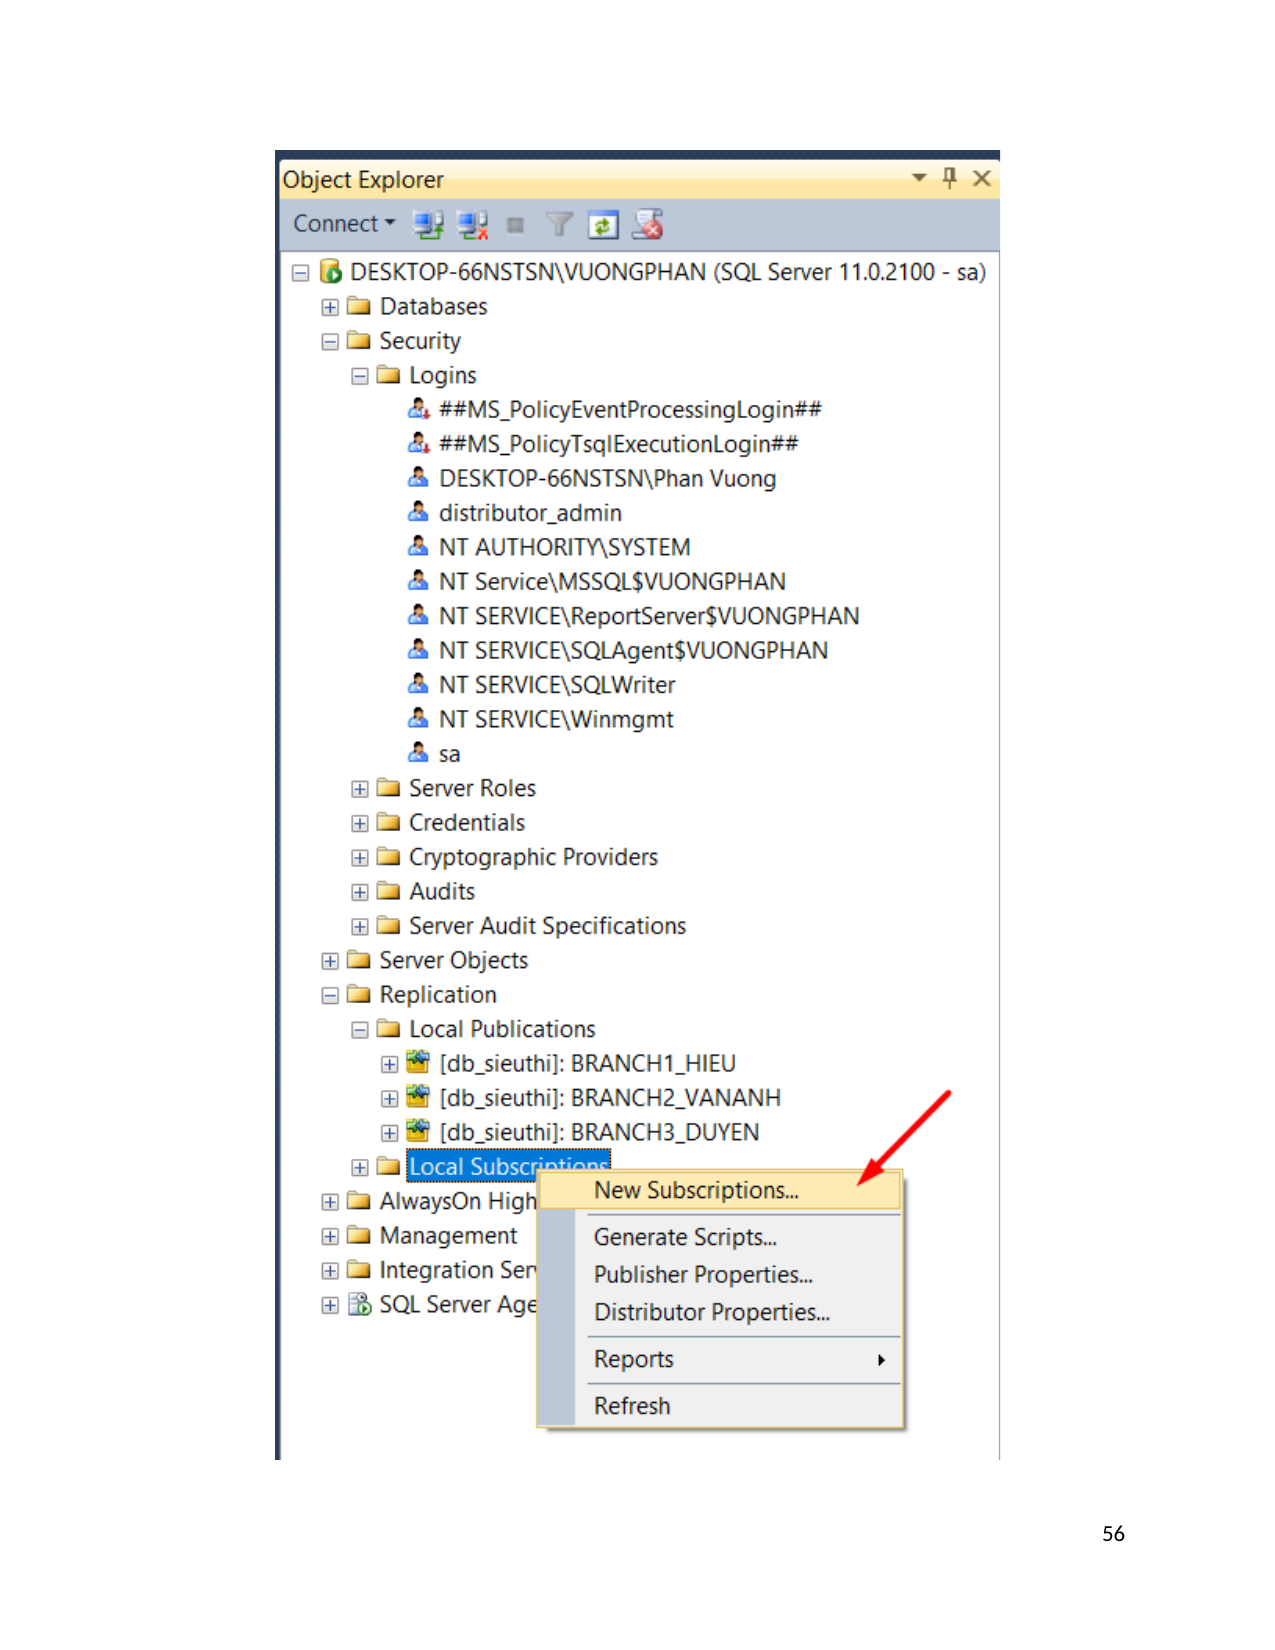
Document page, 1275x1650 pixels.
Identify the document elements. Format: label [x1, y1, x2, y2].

picture [275, 150, 1001, 1460]
